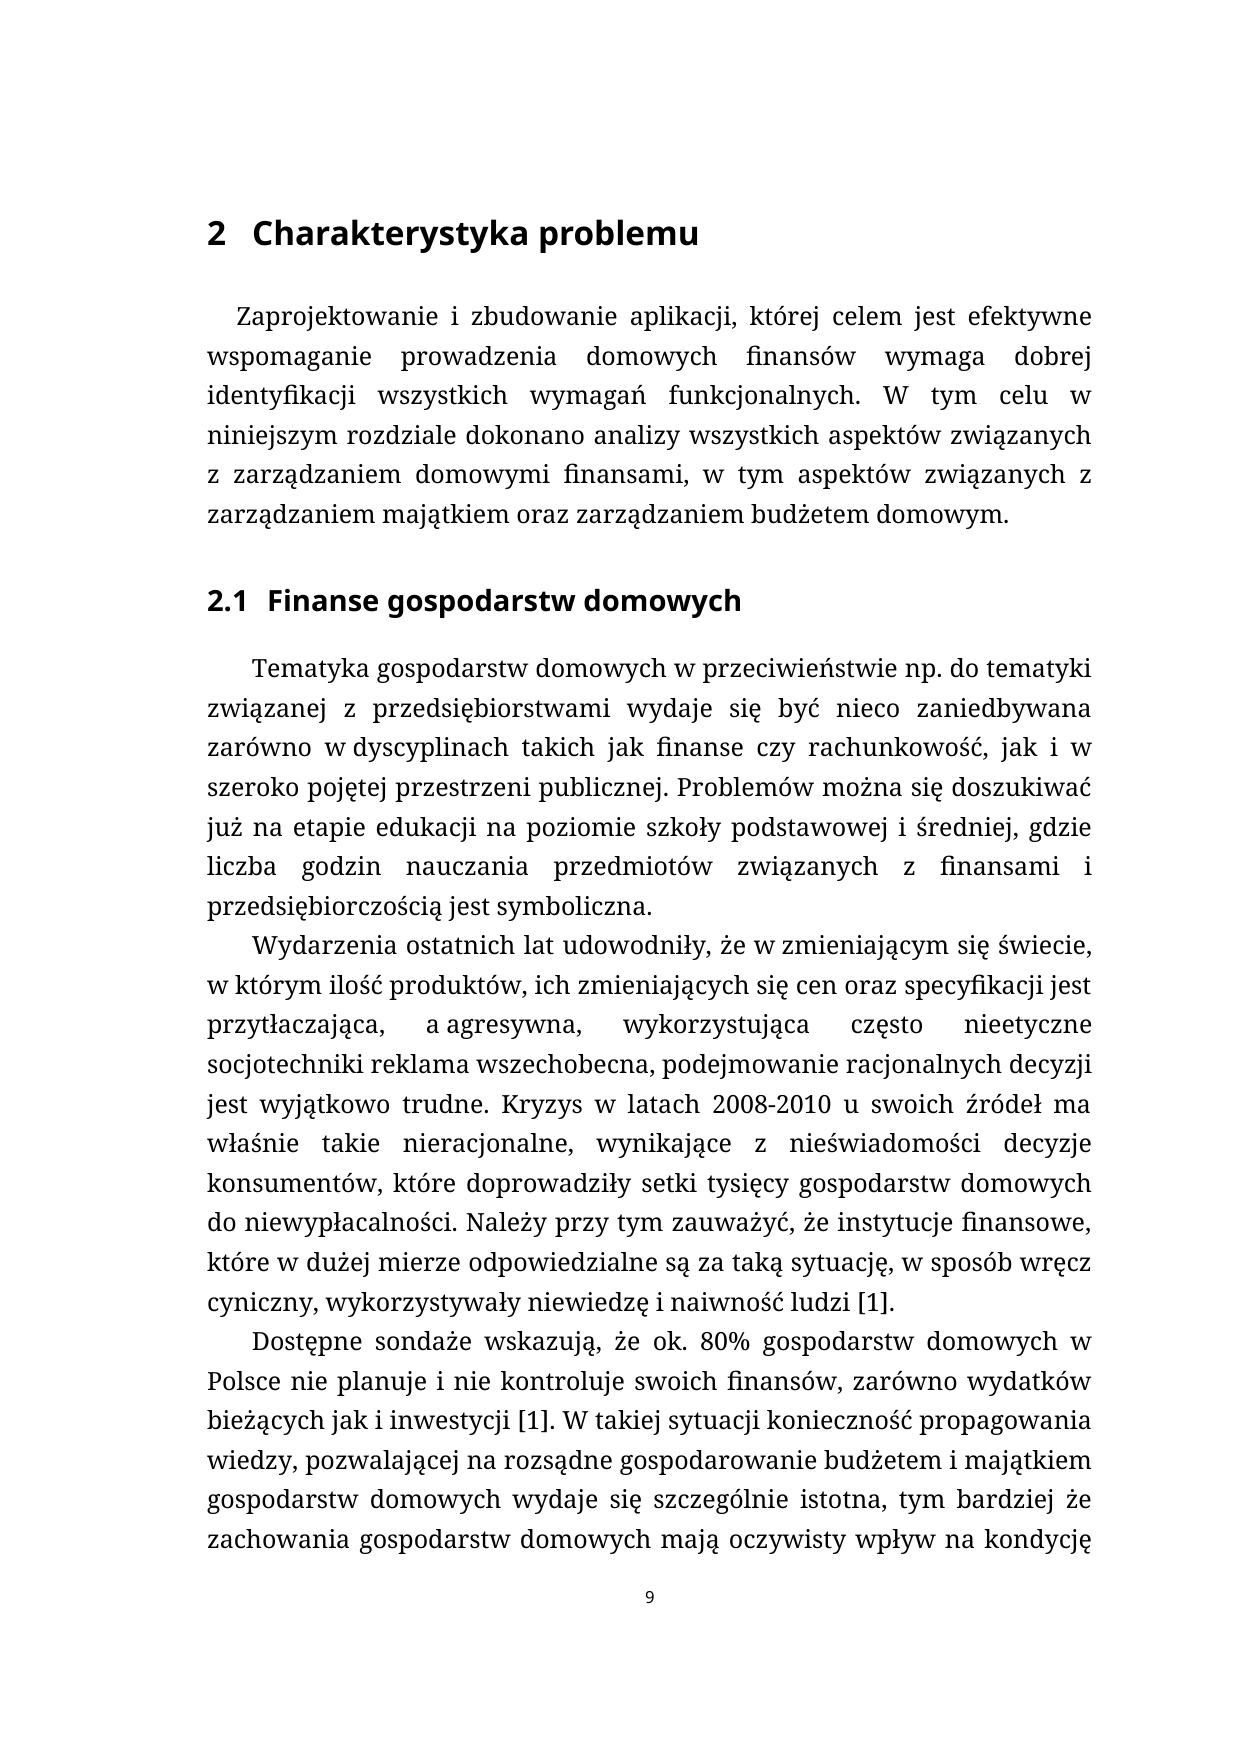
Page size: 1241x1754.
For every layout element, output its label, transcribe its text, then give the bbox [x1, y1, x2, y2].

text Zaprojektowanie i zbudowanie aplikacji, której celem jest efektywne wspomaganie prowadzenia domowych finansów wymaga dobrej identyfikacji wszystkich wymagań funkcjonalnych. W tym celu w niniejszym rozdziale dokonano analizy wszystkich aspektów związanych z zarządzaniem domowymi finansami, w tym aspektów związanych z zarządzaniem majątkiem oraz zarządzaniem budżetem domowym. [207, 293, 1092, 531]
text Wydarzenia ostatnich lat udowodniły, że w zmieniającym się świecie, w którym ilość produktów, ich zmieniających się cen oraz specyfikacji jest przytłaczająca, a agresywna, wykorzystująca często nieetyczne socjotechniki reklama wszechobecna, podejmowanie racjonalnych decyzji jest wyjątkowo trudne. Kryzys w latach 2008-2010 u swoich źródeł ma właśnie takie nieracjonalne, wynikające z nieświadomości decyzje konsumentów, które doprowadziły setki tysięcy gospodarstw domowych do niewypłacalności. Należy przy tym zauważyć, że instytucje finansowe, które w dużej mierze odpowiedzialne są za taką sytuację, w sposób wręcz cyniczny, wykorzystywały niewiedzę i naiwność ludzi. [207, 922, 1092, 1318]
subtitle Finanse gospodarstw domowych [207, 581, 1092, 620]
subtitle Charakterystyka problemu [207, 210, 1092, 256]
text Tematyka gospodarstw domowych w przeciwieństwie np. do tematyki związanej z przedsiębiorstwami wydaje się być nieco zaniedbywana zarówno w dyscyplinach takich jak finanse czy rachunkowość, jak i w szeroko pojętej przestrzeni publicznej. Problemów można się doszukiwać już na etapie edukacji na poziomie szkoły podstawowej i średniej, gdzie liczba godzin nauczania przedmiotów związanych z finansami i przedsiębiorczością jest symboliczna. [207, 645, 1092, 922]
